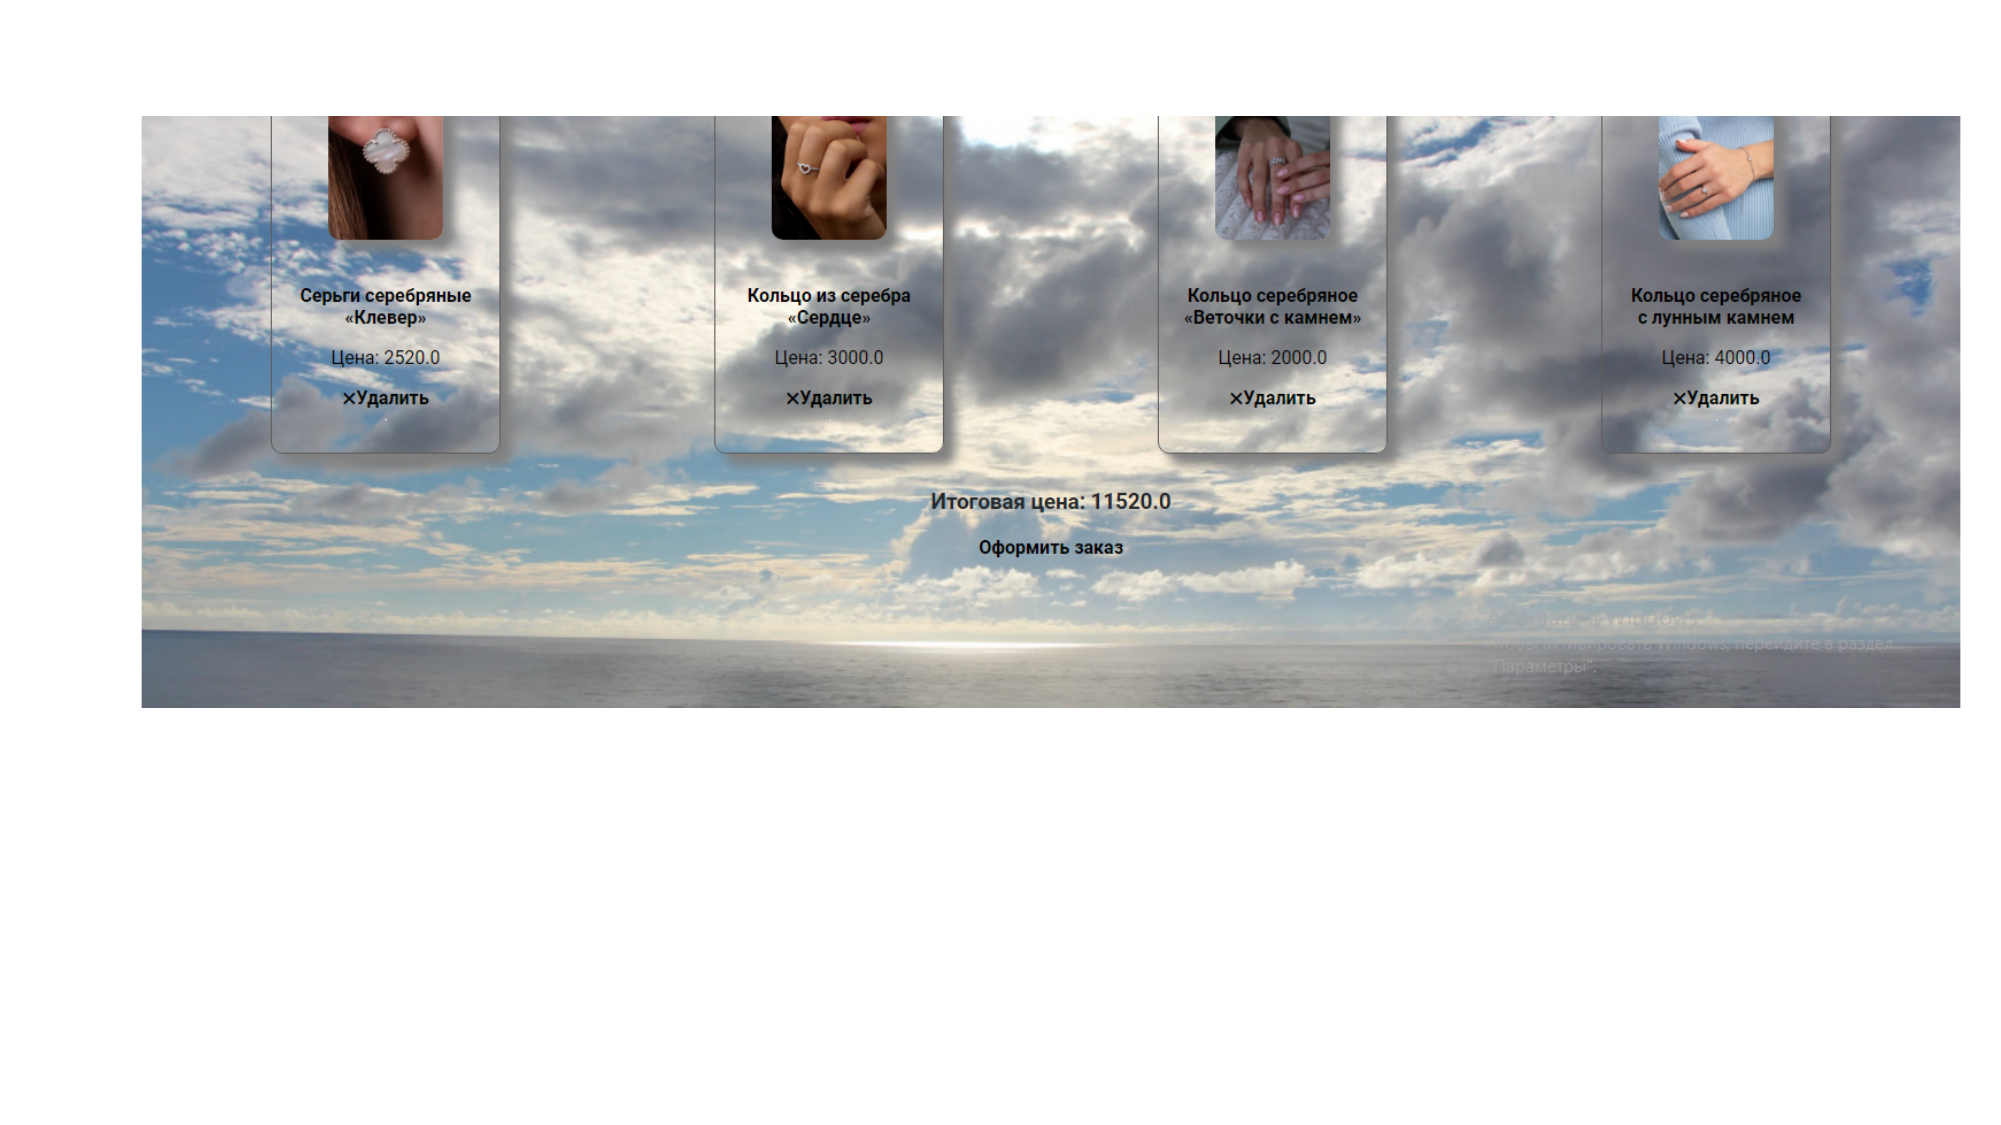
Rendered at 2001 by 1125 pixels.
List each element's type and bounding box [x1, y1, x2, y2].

picture [141, 116, 1961, 708]
